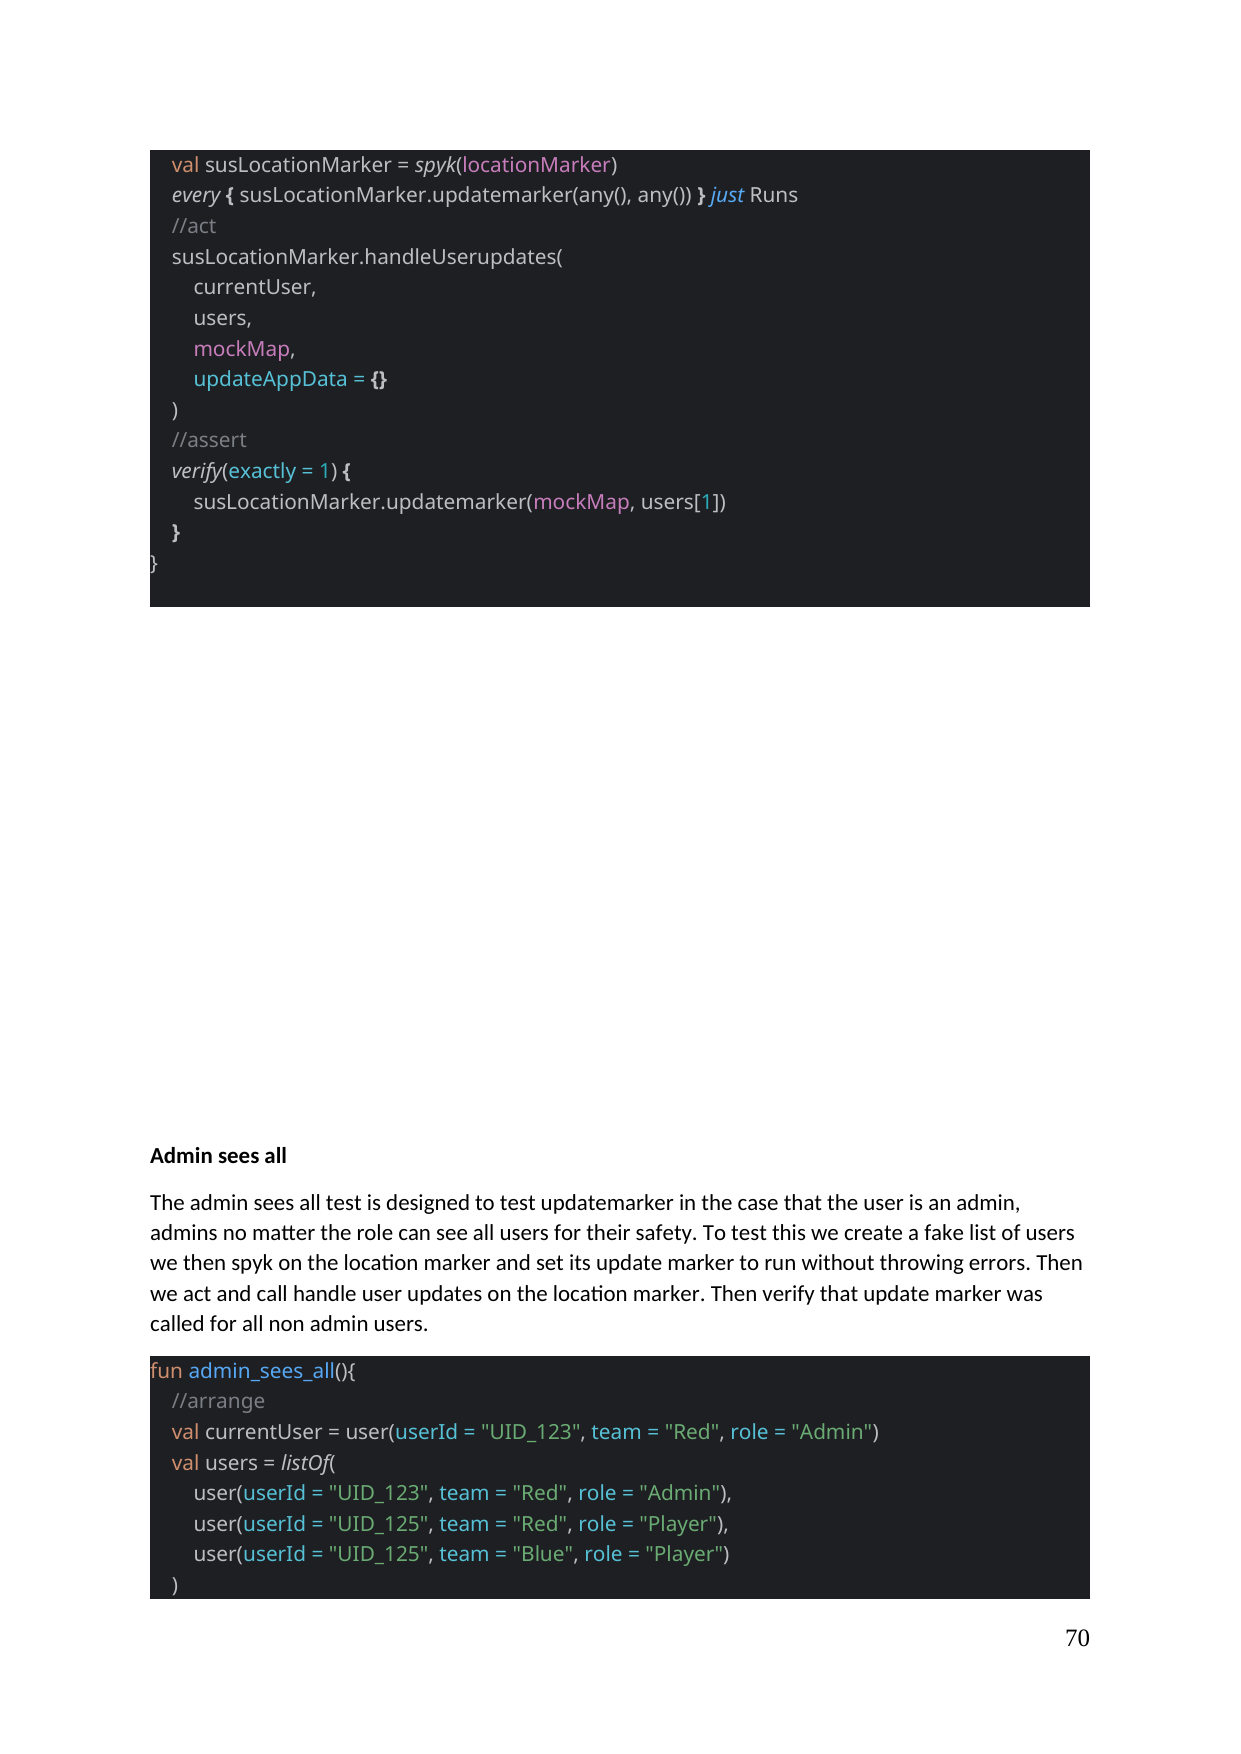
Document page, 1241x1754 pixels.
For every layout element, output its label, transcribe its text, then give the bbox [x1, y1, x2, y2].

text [150, 1356, 1090, 1599]
text Admin sees all [150, 1141, 1090, 1169]
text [150, 150, 1090, 607]
text The admin sees all test is designed to test updatemarker in the case that the user is an admin, admins no matter the role can see all users for their safety. To test this we create a fake list of users we then spyk on the location marker and set its update marker to run without throwing errors. Then we act and call handle user updates on the location marker. Then verify that update marker was called for all non admin users. [150, 1188, 1090, 1337]
